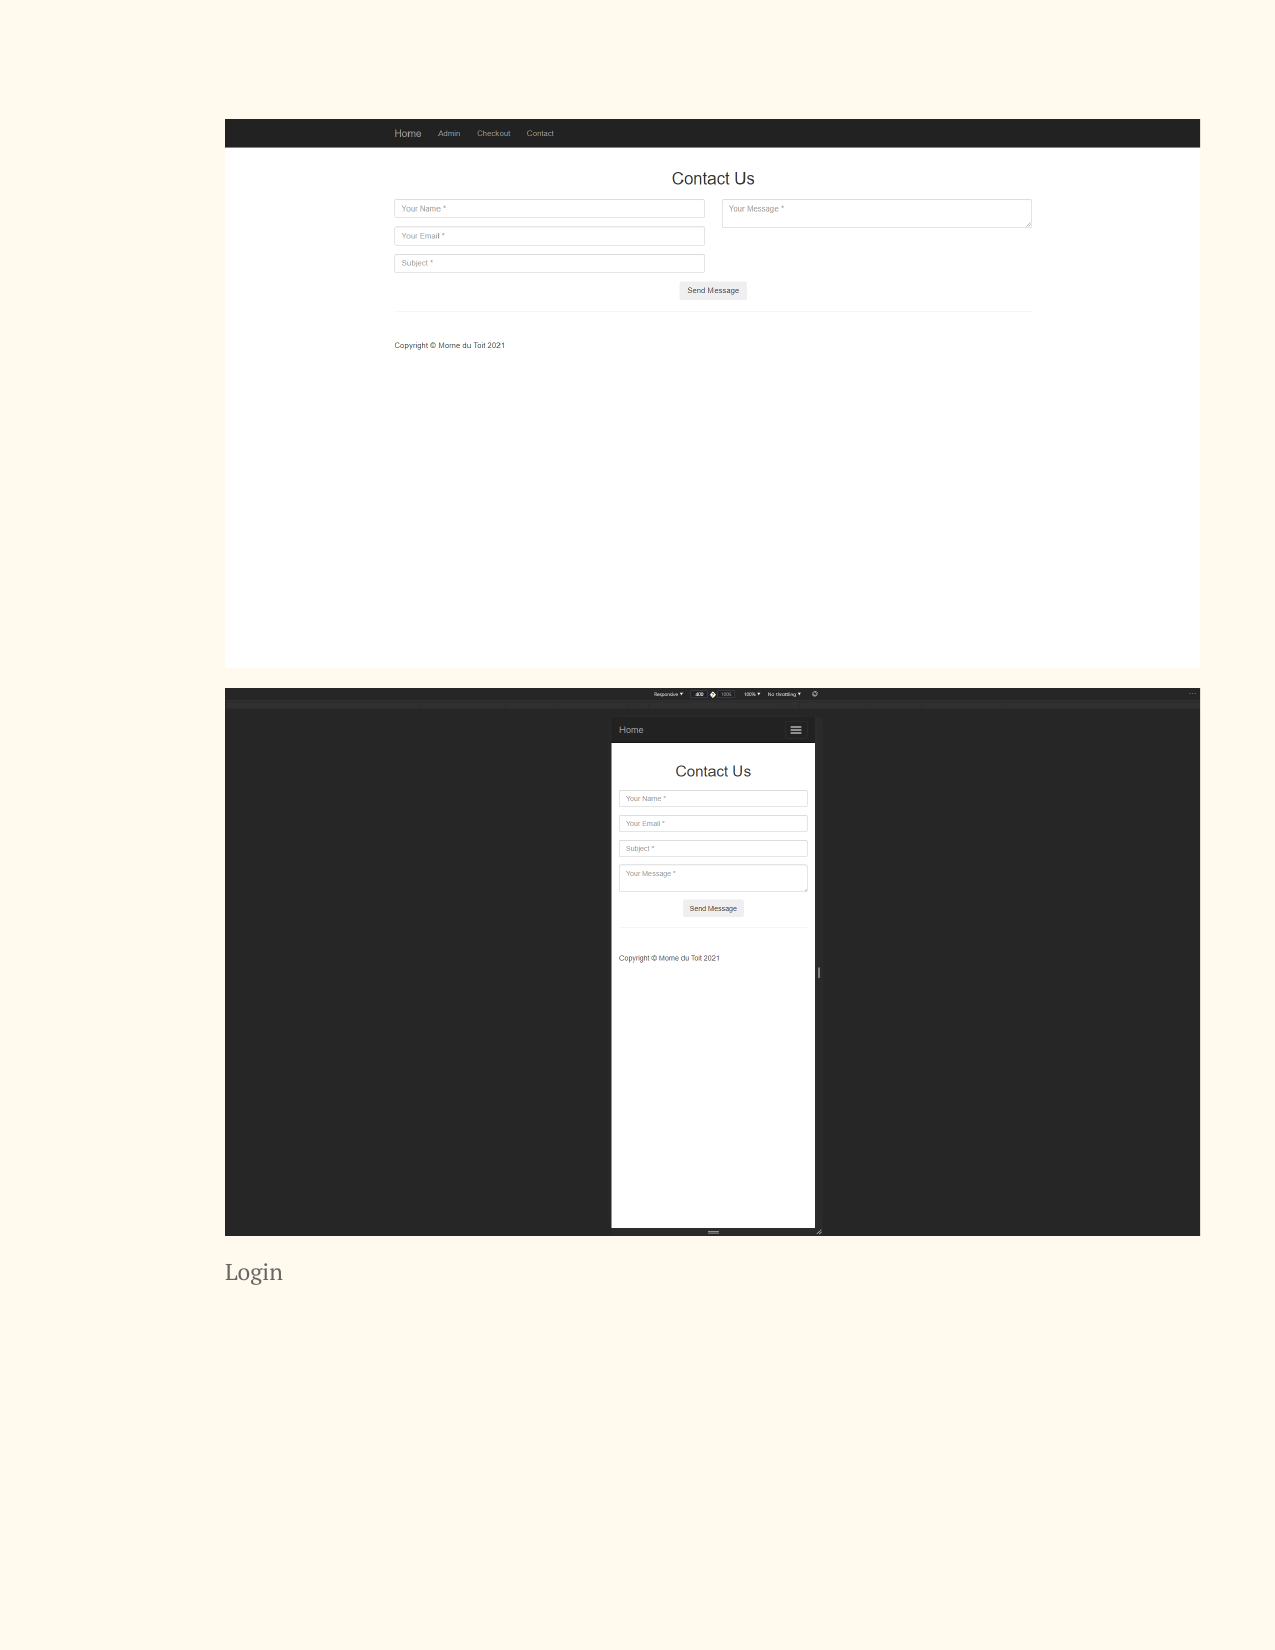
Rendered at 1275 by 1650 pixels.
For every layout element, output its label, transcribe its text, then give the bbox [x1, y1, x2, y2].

picture [225, 688, 1200, 1236]
text Login [225, 1257, 1127, 1287]
picture [225, 119, 1200, 668]
